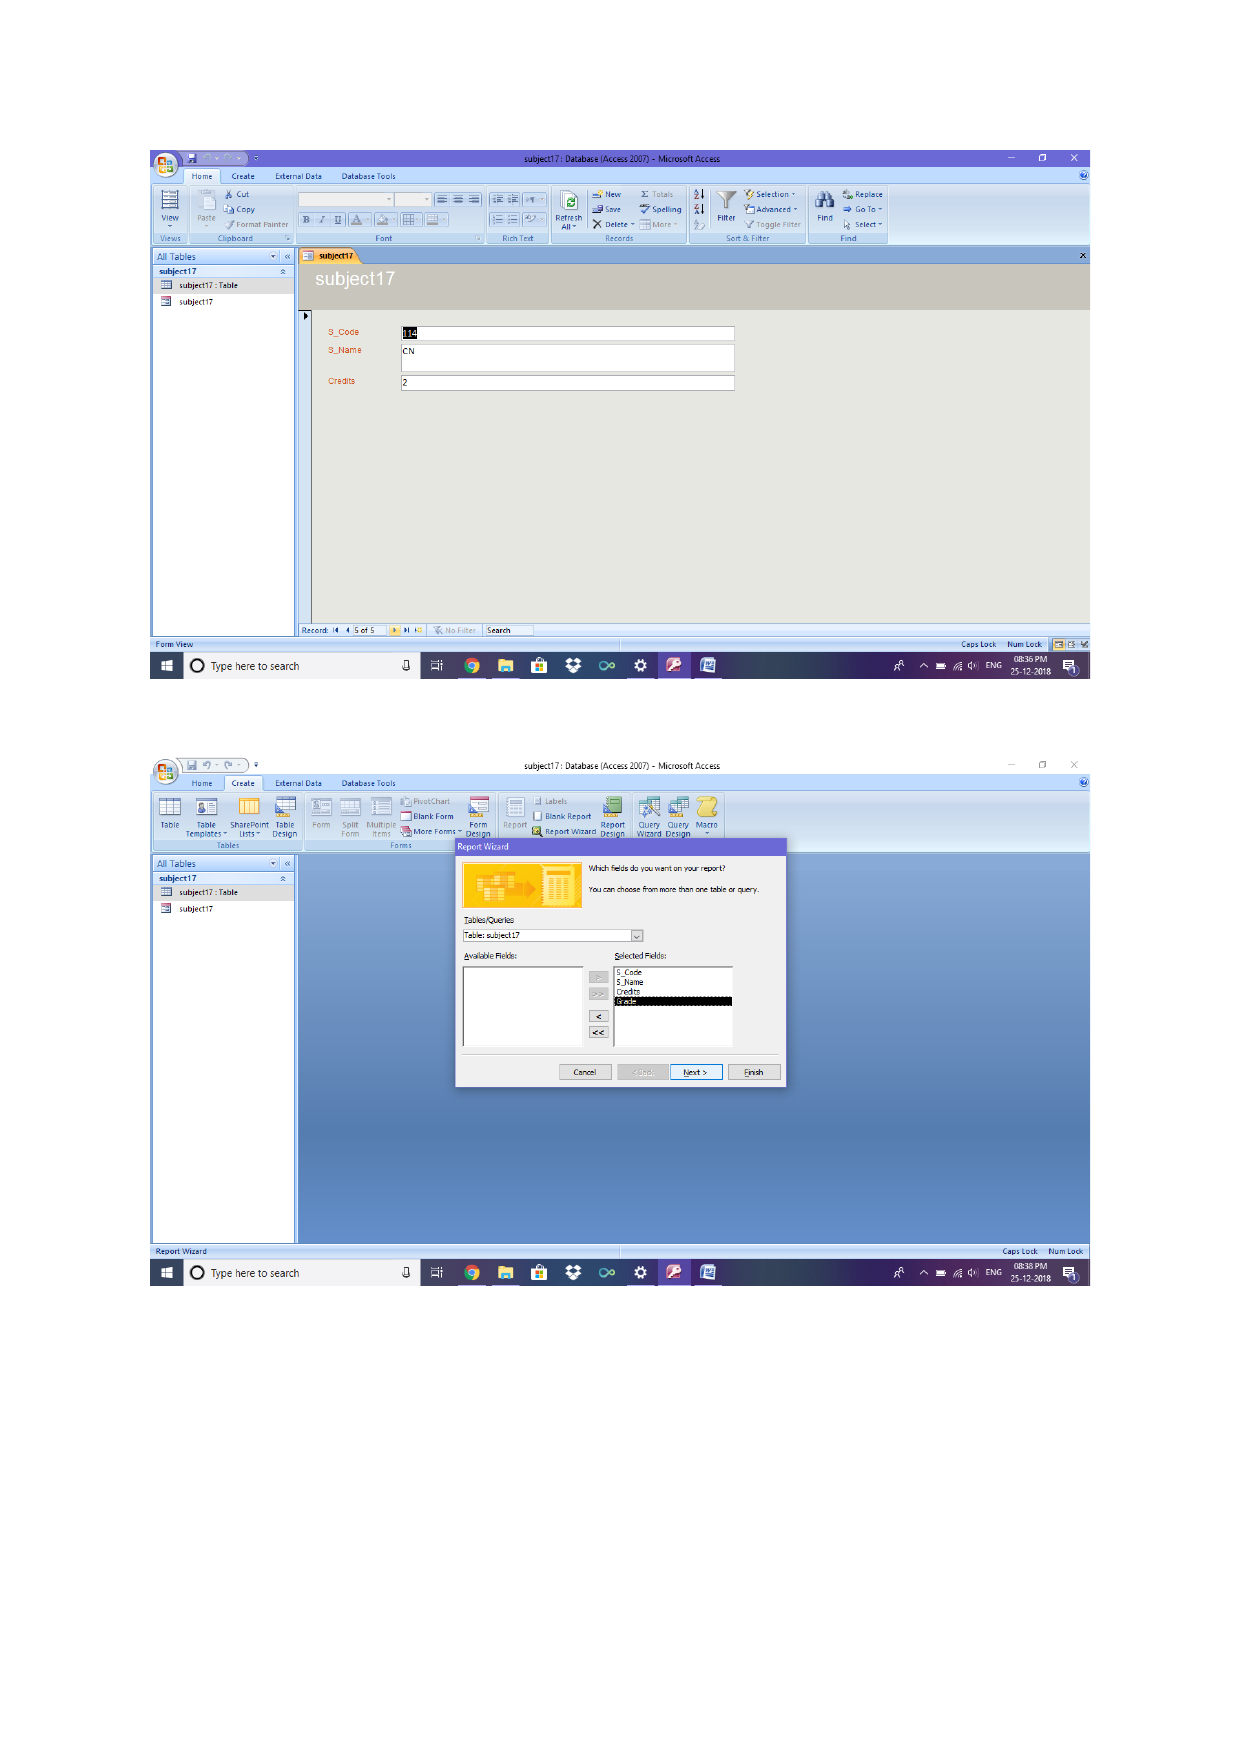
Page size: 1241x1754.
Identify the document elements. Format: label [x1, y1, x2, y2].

picture [150, 756, 1091, 1286]
picture [150, 150, 1091, 679]
